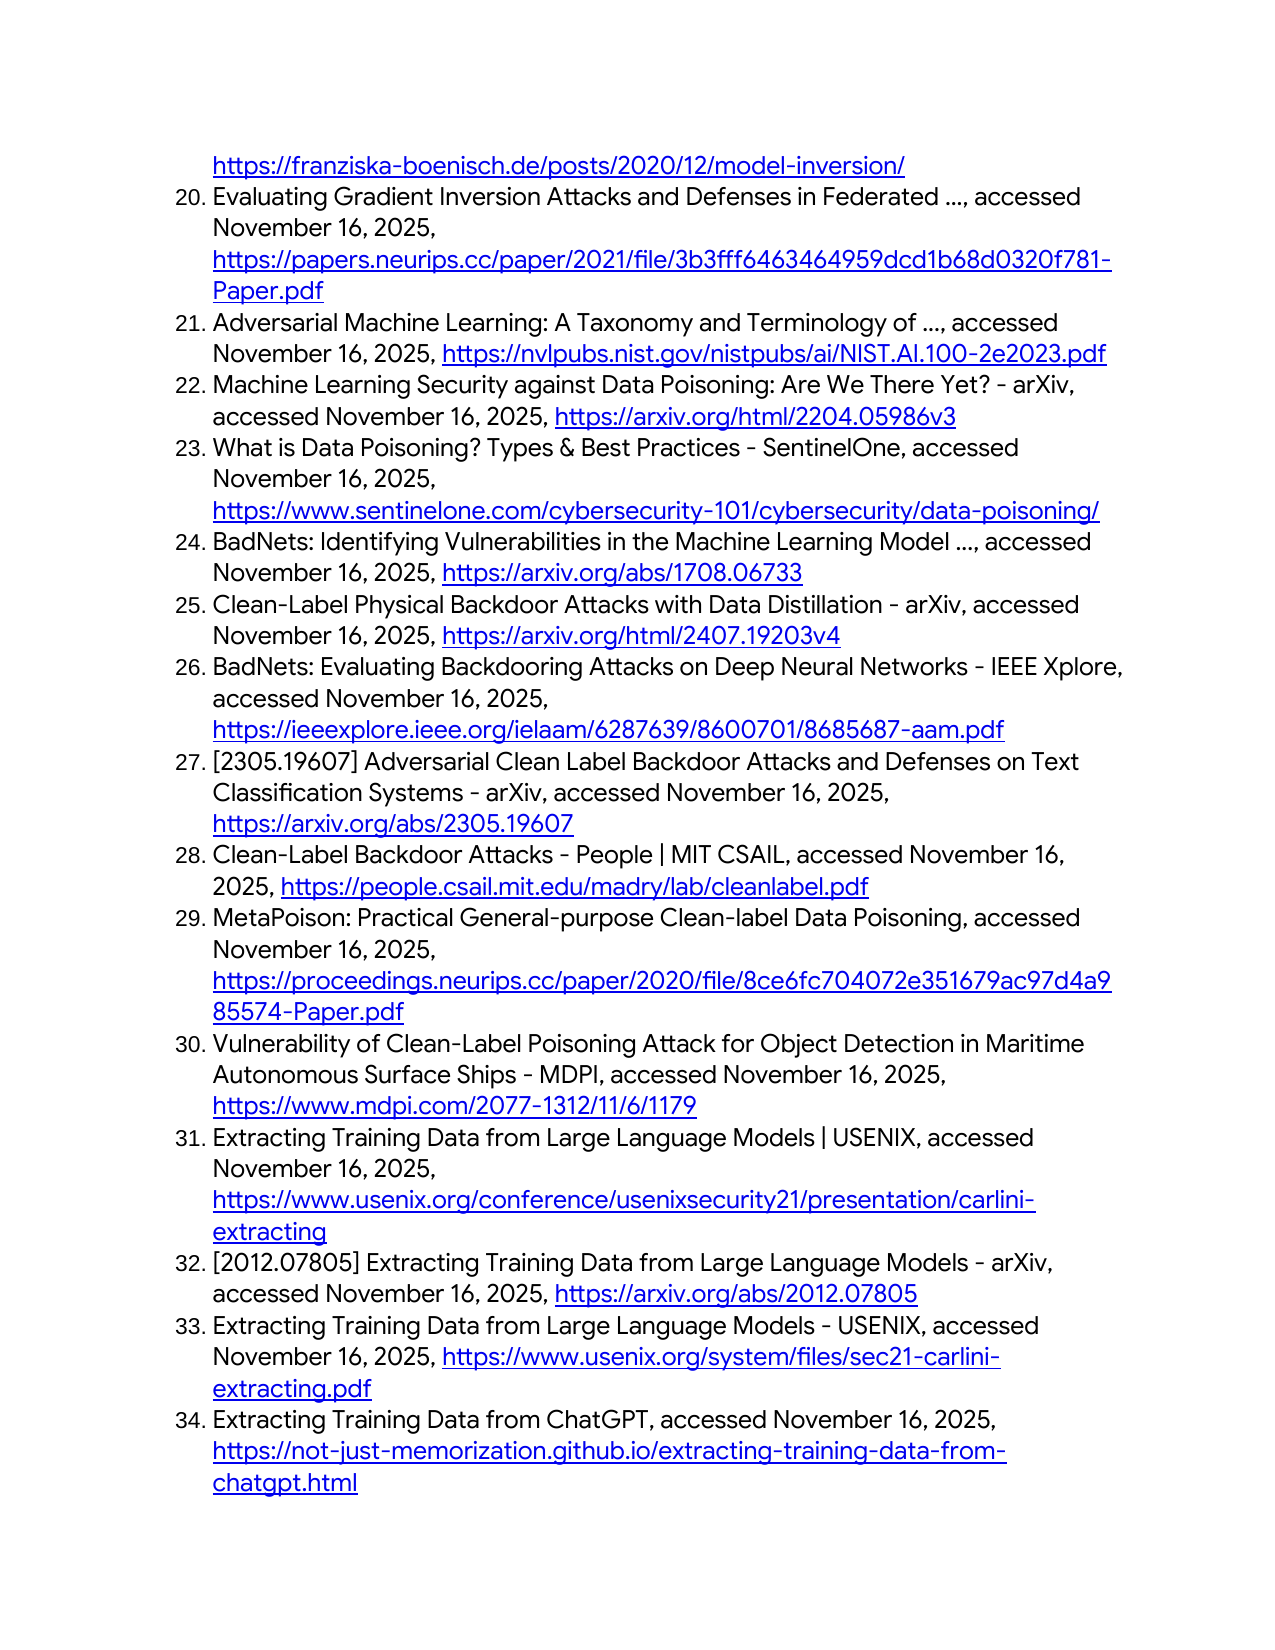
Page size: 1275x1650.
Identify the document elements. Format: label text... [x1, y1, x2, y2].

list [175, 150, 1125, 181]
list Extracting Training Data from Large Language Models - USENIX, accessed November 16, 2025, https://www.usenix.org/system/files/sec21-carlini-extracting.pdf [175, 1310, 1125, 1404]
list BadNets: Identifying Vulnerabilities in the Machine Learning Model ..., accessed November 16, 2025, https://arxiv.org/abs/1708.06733 [175, 526, 1125, 589]
list Extracting Training Data from ChatGPT, accessed November 16, 2025, https://not-just-memorization.github.io/extracting-training-data-from-chatgpt.html [175, 1404, 1125, 1498]
list [2305.19607] Adversarial Clean Label Backdoor Attacks and Defenses on Text Classification Systems - arXiv, accessed November 16, 2025, https://arxiv.org/abs/2305.19607 [175, 746, 1125, 840]
list Clean-Label Physical Backdoor Attacks with Data Distillation - arXiv, accessed November 16, 2025, https://arxiv.org/html/2407.19203v4 [175, 589, 1125, 652]
list What is Data Poisoning? Types & Best Practices - SentinelOne, accessed November 16, 2025, https://www.sentinelone.com/cybersecurity-101/cybersecurity/data-poisoning/ [175, 432, 1125, 526]
list MetaPoison: Practical General-purpose Clean-label Data Poisoning, accessed November 16, 2025, https://proceedings.neurips.cc/paper/2020/file/8ce6fc704072e351679ac97d4a985574-Paper.pdf [175, 902, 1125, 1028]
list BadNets: Evaluating Backdooring Attacks on Deep Neural Networks - IEEE Xplore, accessed November 16, 2025, https://ieeexplore.ieee.org/ielaam/6287639/8600701/8685687-aam.pdf [175, 652, 1125, 746]
list Adversarial Machine Learning: A Taxonomy and Terminology of ..., accessed November 16, 2025, https://nvlpubs.nist.gov/nistpubs/ai/NIST.AI.100-2e2023.pdf [175, 307, 1125, 369]
list Machine Learning Security against Data Poisoning: Are We There Yet? - arXiv, accessed November 16, 2025, https://arxiv.org/html/2204.05986v3 [175, 369, 1125, 432]
list Clean-Label Backdoor Attacks - People | MIT CSAIL, accessed November 16, 2025, https://people.csail.mit.edu/madry/lab/cleanlabel.pdf [175, 840, 1125, 902]
list Evaluating Gradient Inversion Attacks and Defenses in Federated ..., accessed November 16, 2025, https://papers.neurips.cc/paper/2021/file/3b3fff6463464959dcd1b68d0320f781-Paper.pdf [175, 181, 1125, 307]
list [2012.07805] Extracting Training Data from Large Language Models - arXiv, accessed November 16, 2025, https://arxiv.org/abs/2012.07805 [175, 1247, 1125, 1310]
list Extracting Training Data from Large Language Models | USENIX, accessed November 16, 2025, https://www.usenix.org/conference/usenixsecurity21/presentation/carlini-extracting [175, 1122, 1125, 1247]
list Vulnerability of Clean-Label Poisoning Attack for Object Detection in Maritime Autonomous Surface Ships - MDPI, accessed November 16, 2025, https://www.mdpi.com/2077-1312/11/6/1179 [175, 1028, 1125, 1122]
